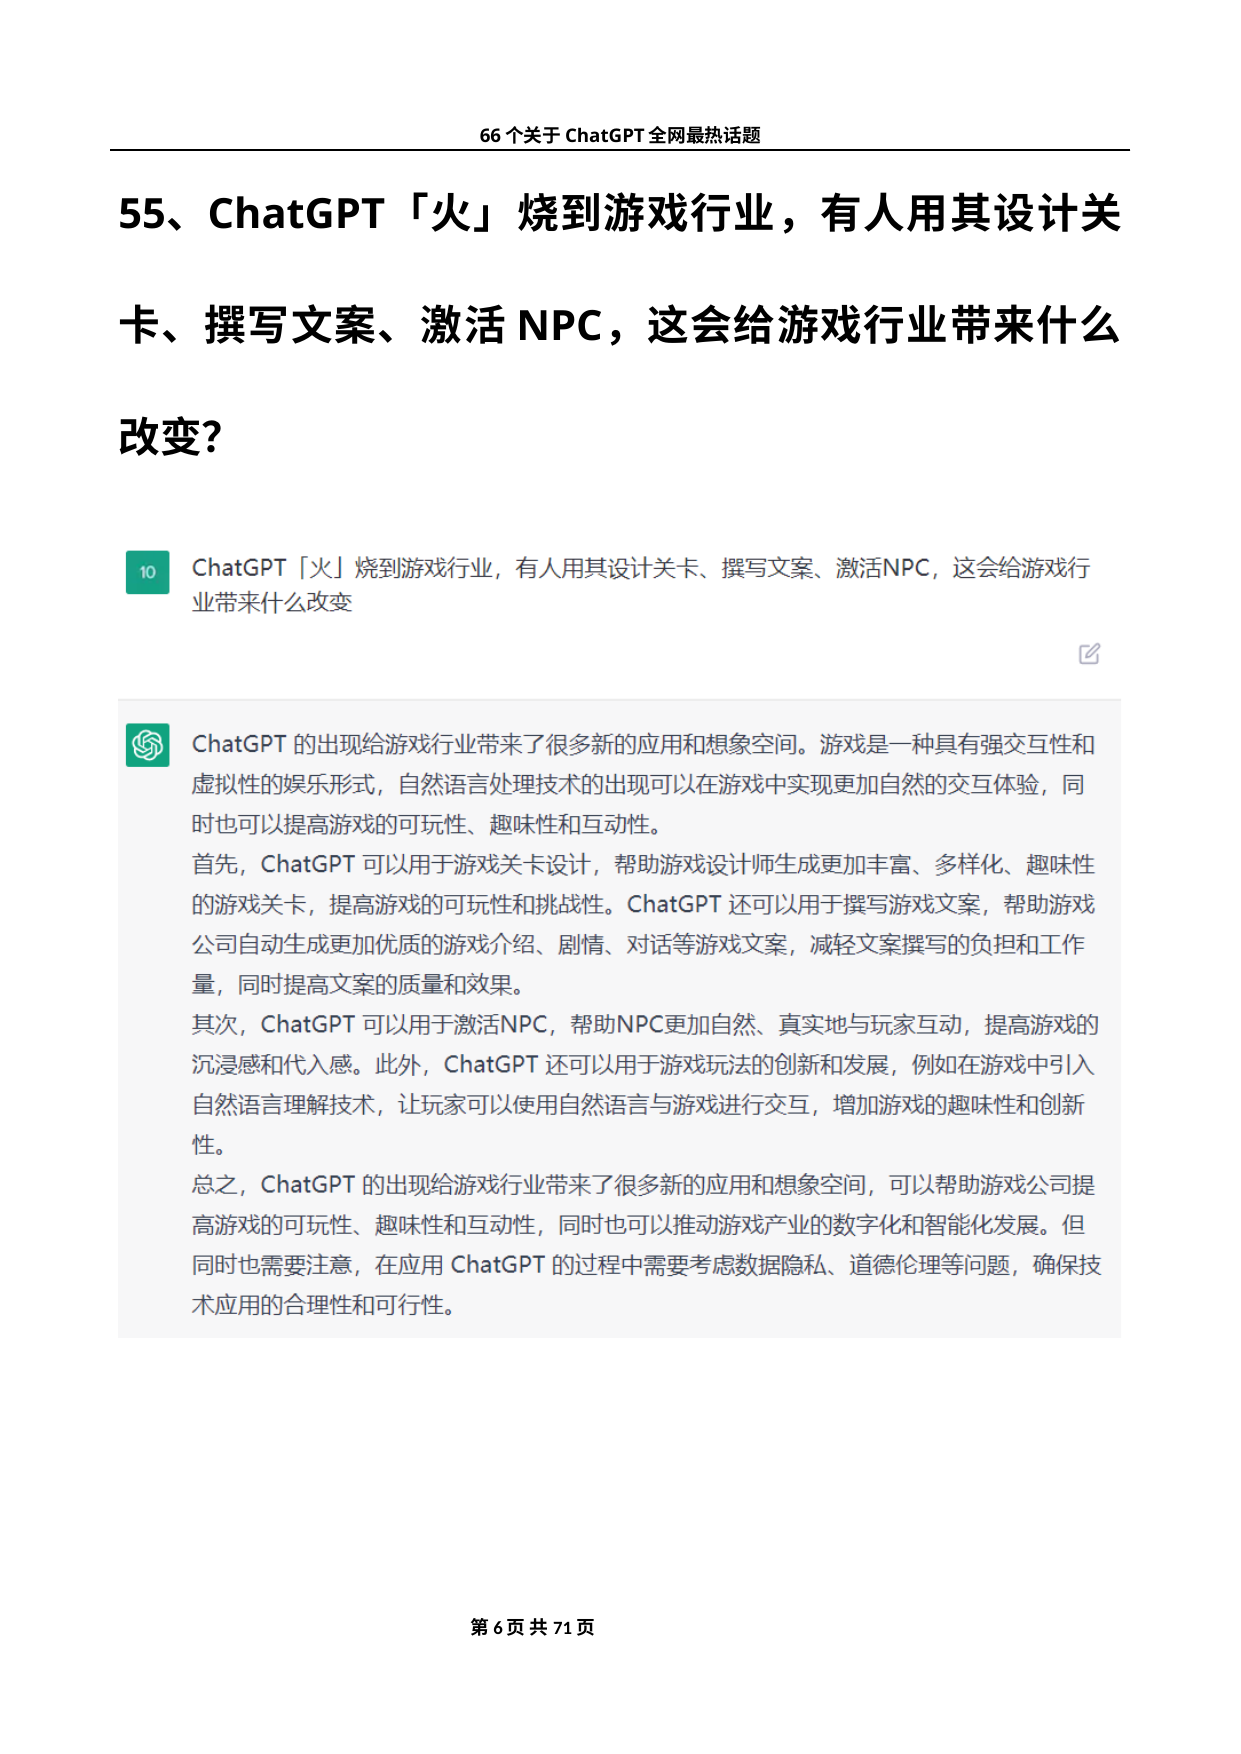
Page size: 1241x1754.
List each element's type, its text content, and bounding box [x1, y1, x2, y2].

picture [118, 537, 1122, 1338]
subtitle ChatGPT「火」烧到游戏行业，有人用其设计关卡、撰写文案、激活NPC，这会给游戏行业带来什么改变？ [118, 178, 1122, 467]
